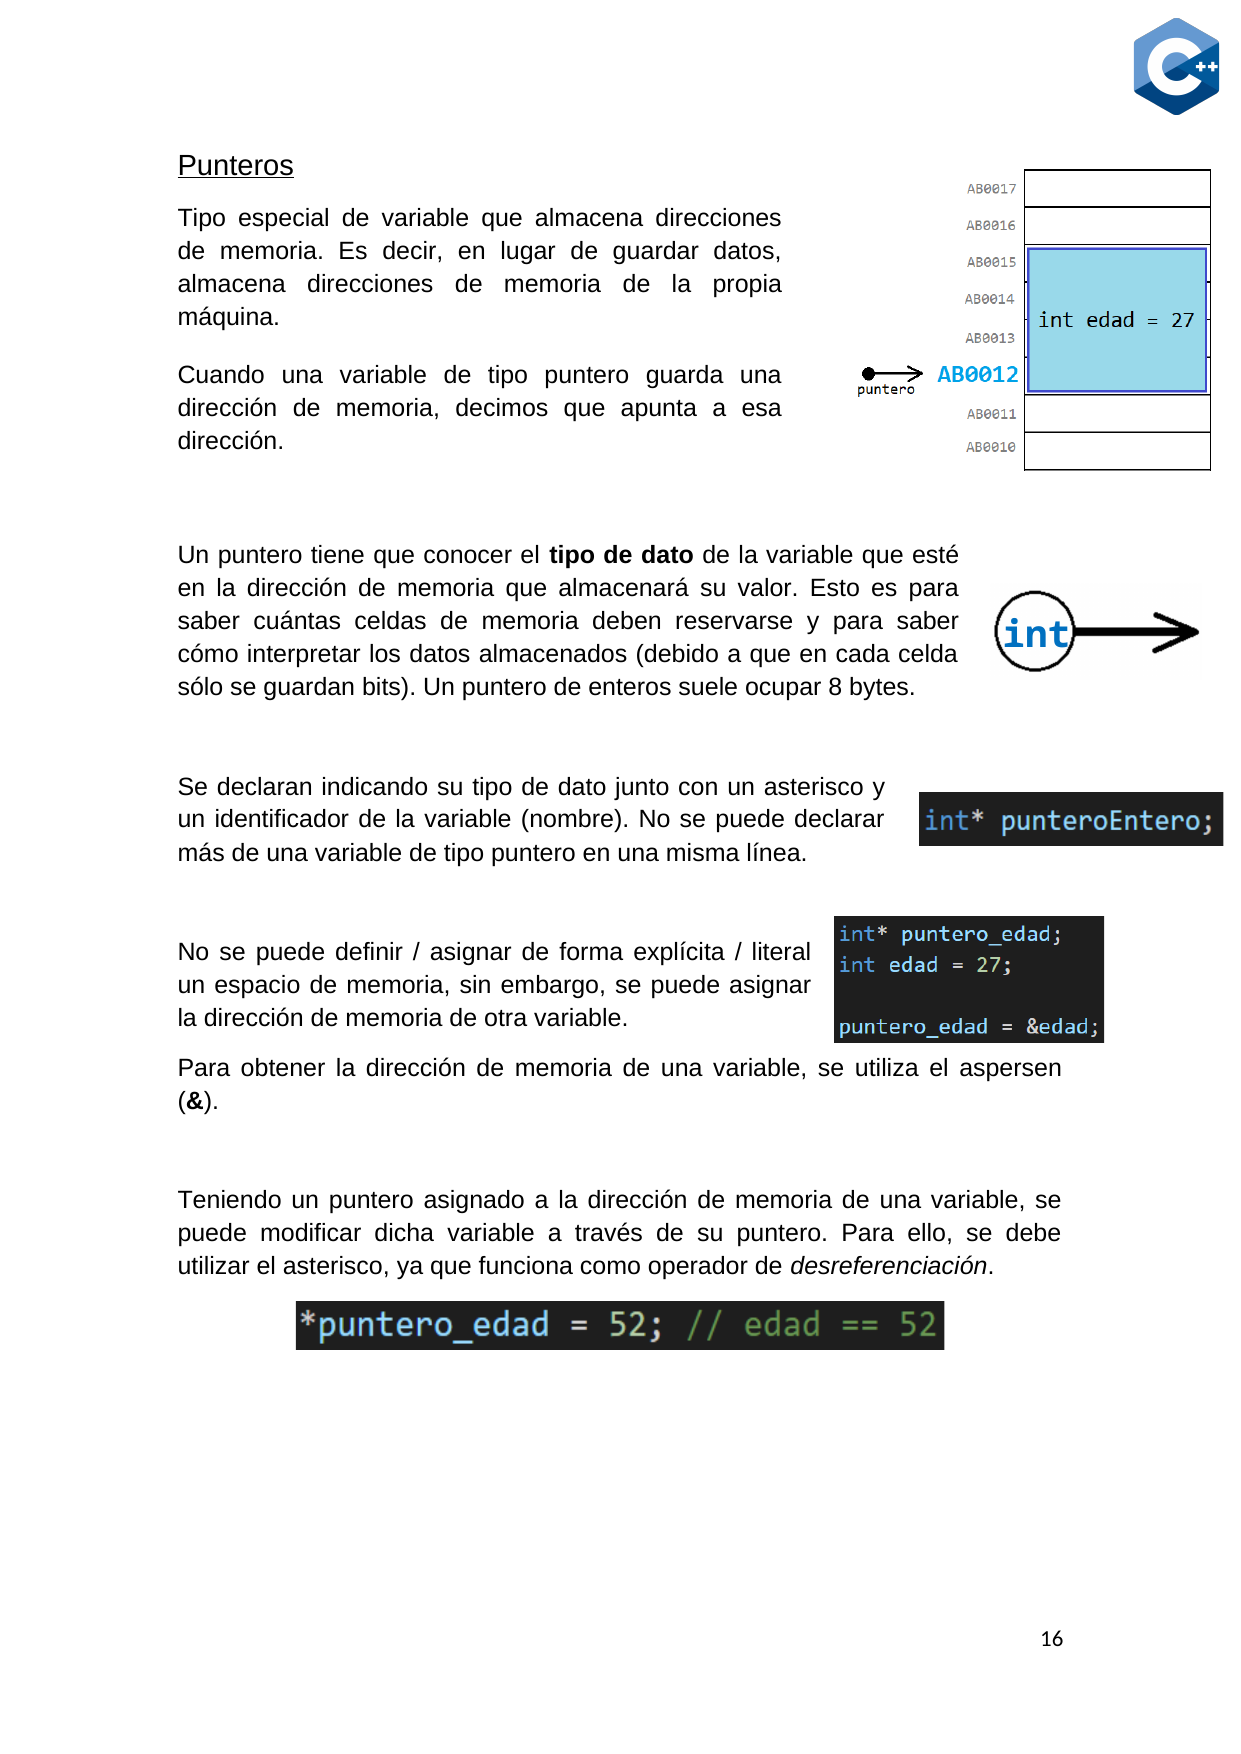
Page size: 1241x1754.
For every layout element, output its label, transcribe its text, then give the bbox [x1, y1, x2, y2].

picture [1133, 18, 1220, 115]
text Teniendo un puntero asignado a la dirección de memoria de una variable, se puede modificar dicha variable a través de su puntero. Para ello, se debe utilizar el asterisco, ya que funciona como operador de desreferenciación. [177, 1185, 1063, 1280]
text Para obtener la dirección de memoria de una variable, se utiliza el aspersen (&). [177, 1053, 1063, 1114]
picture [991, 584, 1201, 679]
picture [834, 916, 1105, 1043]
text Se declaran indicando su tipo de dato junto con un asterisco y un identificador de la variable (nombre). No se puede declarar más de una variable de tipo puntero en una misma línea. [177, 771, 886, 866]
picture [295, 1301, 945, 1350]
text Cuando una variable de tipo puntero guarda una dirección de memoria, decimos que apunta a esa dirección. [177, 360, 783, 455]
text Tipo especial de variable que almacena direcciones de memoria. Es decir, en lugar de guardar datos, almacena direcciones de memoria de la propia máquina. [177, 203, 783, 331]
picture [855, 169, 1213, 471]
picture [919, 792, 1224, 846]
text Punteros [177, 148, 1063, 181]
text Un puntero tiene que conocer el tipo de dato de la variable que esté en la dirección de memoria que almacenará su valor. Esto es para saber cuántas celdas de memoria deben reservarse y para saber cómo interpretar los datos almacenados (debido a que en cada celda sólo se guardan bits). Un puntero de enteros suele ocupar 8 bytes. [177, 540, 960, 701]
text No se puede definir / asignar de forma explícita / literal un espacio de memoria, sin embargo, se puede asignar la dirección de memoria de otra variable. [177, 937, 812, 1032]
